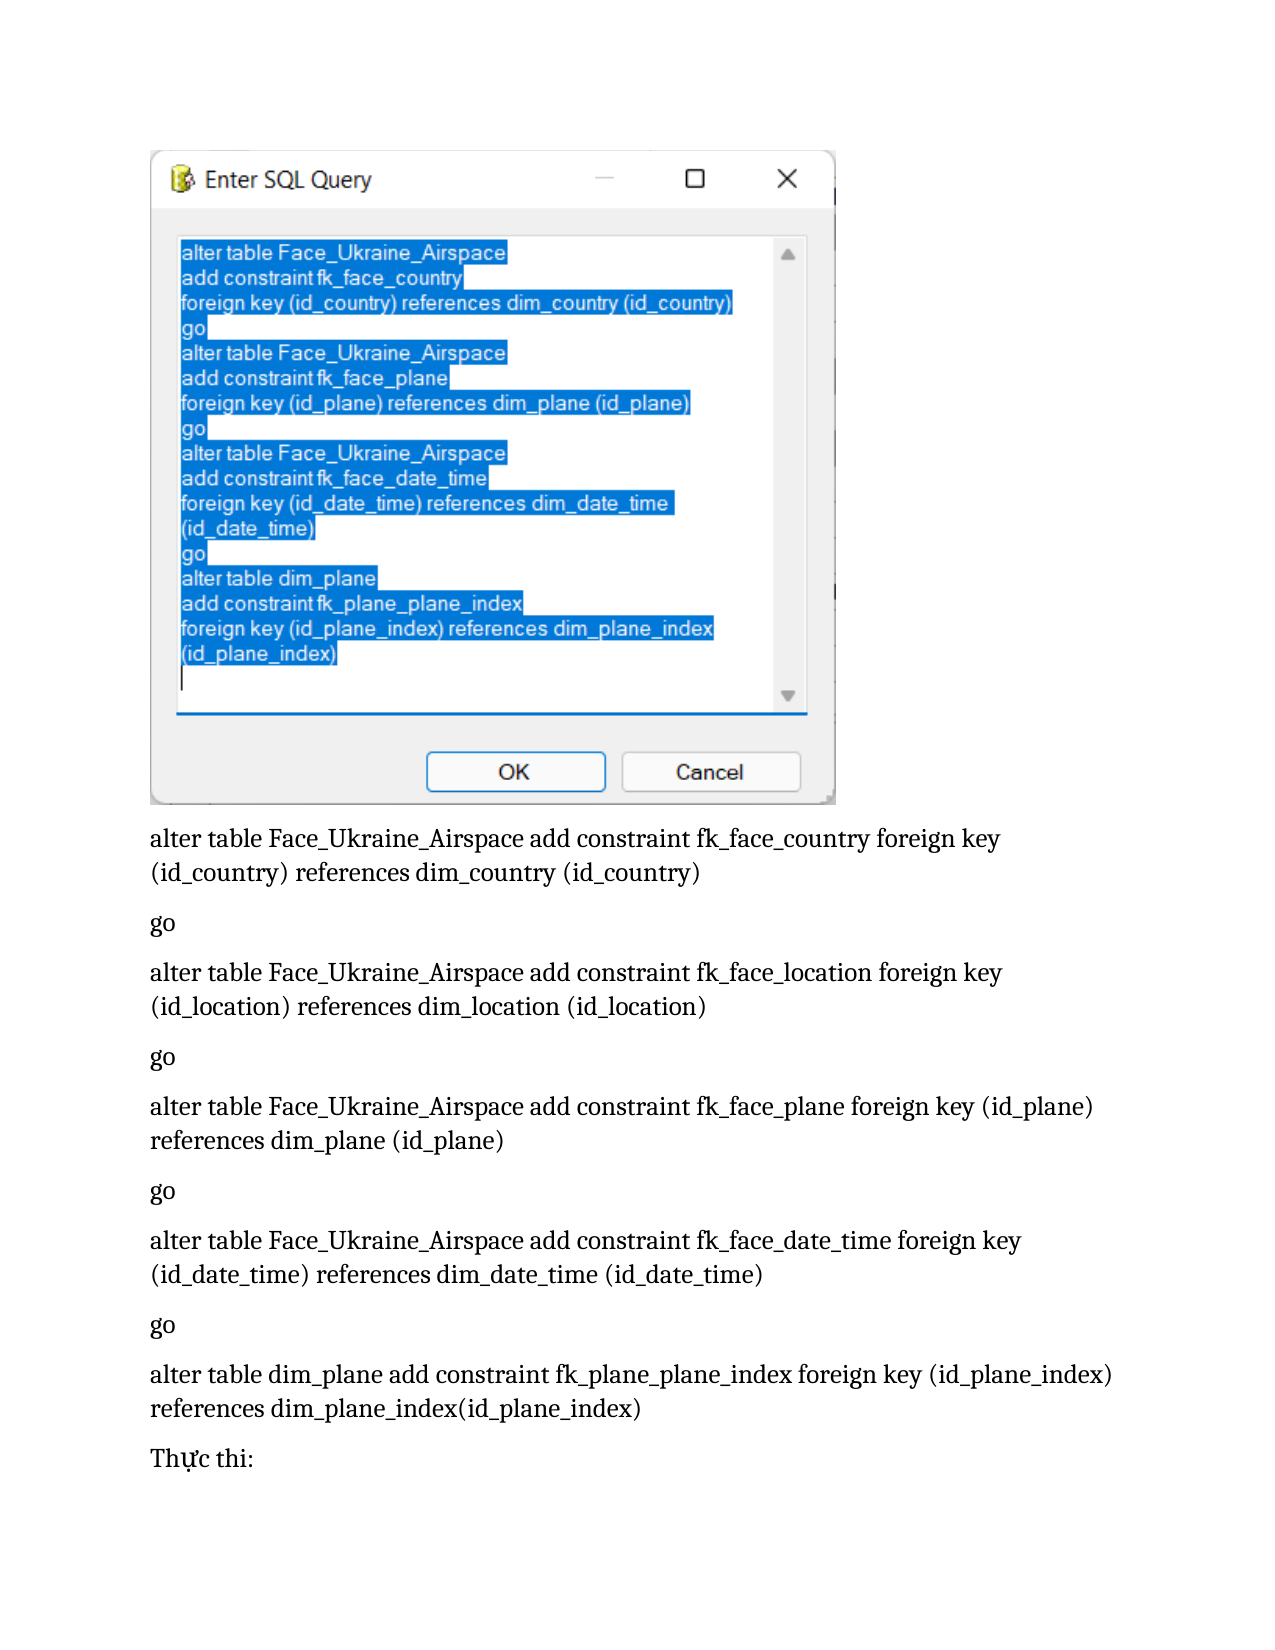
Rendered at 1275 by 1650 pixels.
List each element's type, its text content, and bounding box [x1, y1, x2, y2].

picture [150, 150, 836, 805]
text go [150, 1309, 1125, 1340]
text Thực thi: [150, 1443, 1125, 1474]
text alter table Face_Ukraine_Airspace add constraint fk_face_country foreign key (id_country) references dim_country (id_country) [150, 823, 1125, 888]
text go [150, 907, 1125, 938]
text go [150, 1175, 1125, 1206]
text go [150, 1041, 1125, 1072]
text alter table Face_Ukraine_Airspace add constraint fk_face_plane foreign key (id_plane) references dim_plane (id_plane) [150, 1091, 1125, 1156]
text alter table Face_Ukraine_Airspace add constraint fk_face_date_time foreign key (id_date_time) references dim_date_time (id_date_time) [150, 1225, 1125, 1290]
text alter table Face_Ukraine_Airspace add constraint fk_face_location foreign key (id_location) references dim_location (id_location) [150, 957, 1125, 1022]
text alter table dim_plane add constraint fk_plane_plane_index foreign key (id_plane_index) references dim_plane_index(id_plane_index) [150, 1359, 1125, 1424]
